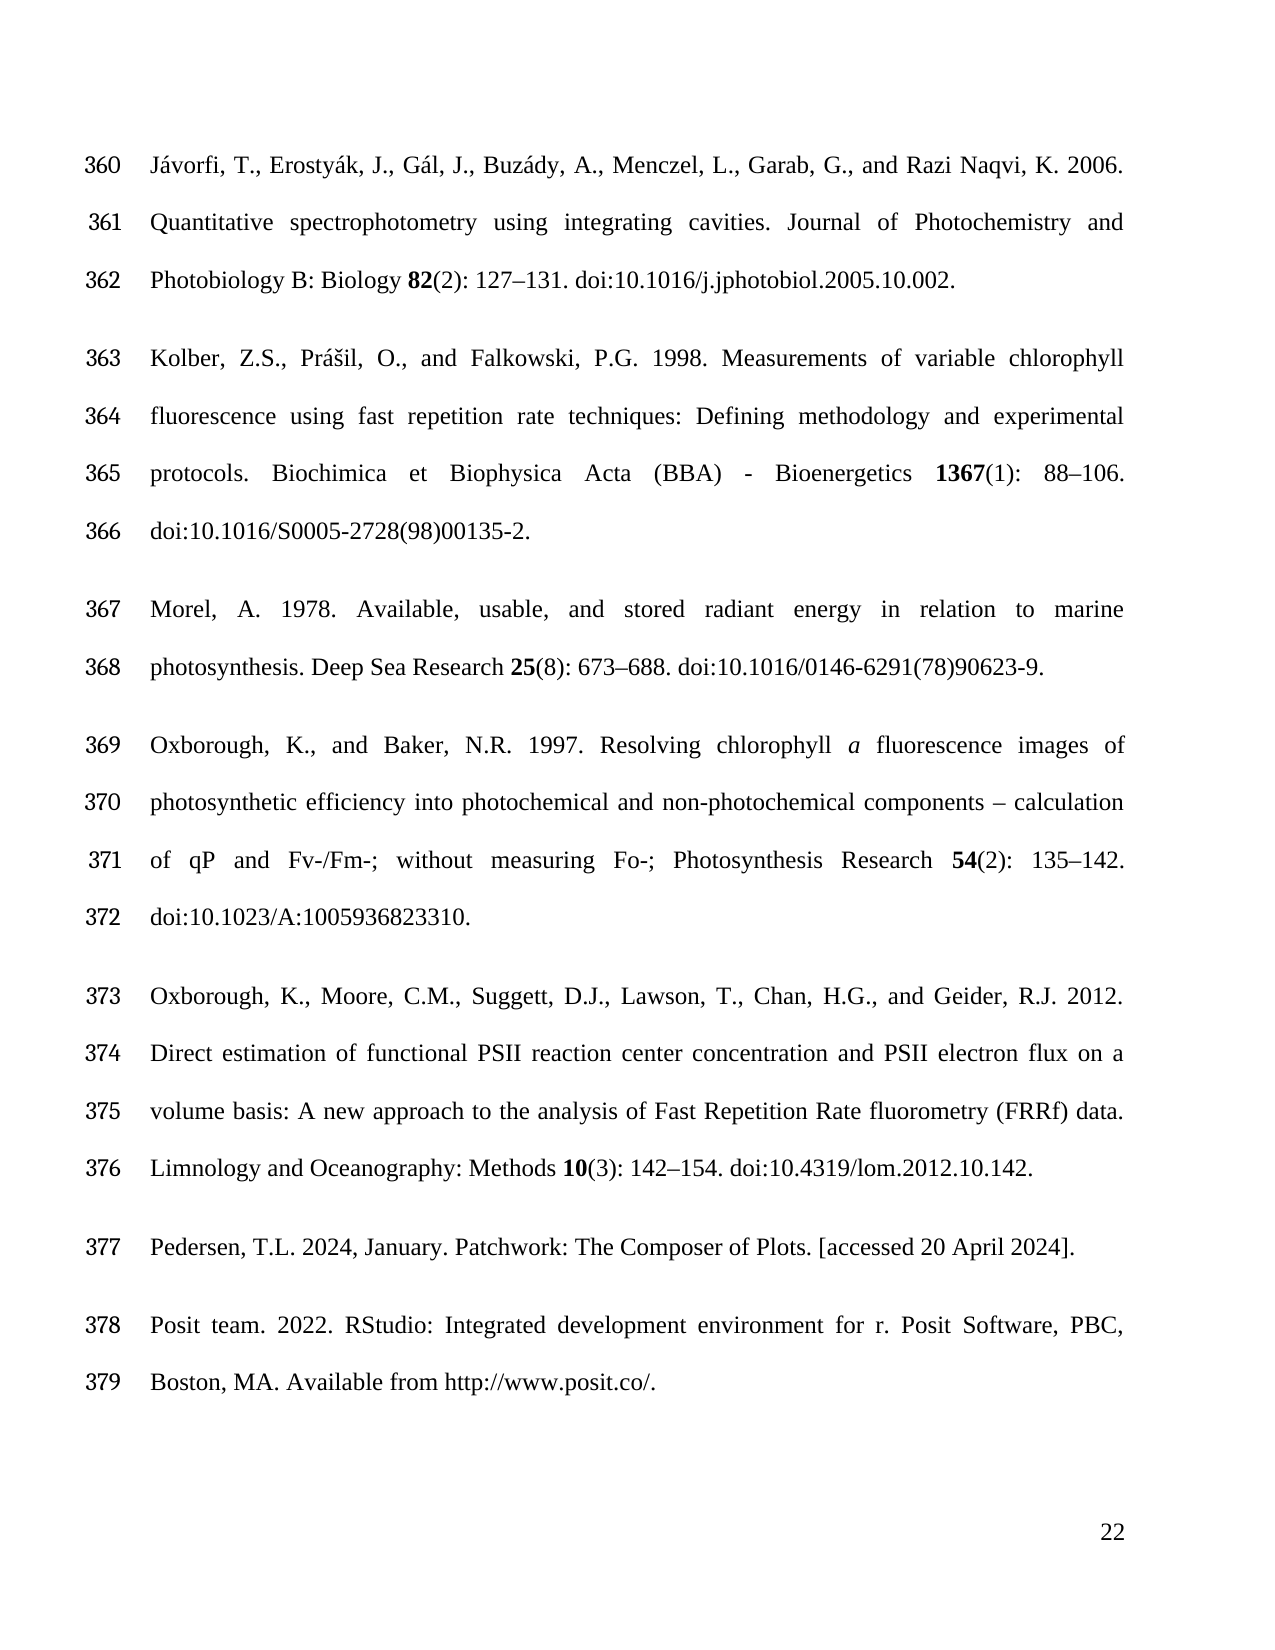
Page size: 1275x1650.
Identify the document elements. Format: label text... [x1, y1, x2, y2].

text Pedersen, T.L. 2024, January. Patchwork: The Composer of Plots. [accessed 20 April 2024]. [150, 1232, 1125, 1260]
text Morel, A. 1978. Available, usable, and stored radiant energy in relation to marine photosynthesis. Deep Sea Research 25(8): 673–688. doi:10.1016/0146-6291(78)90623-9. [150, 594, 1125, 680]
text Kolber, Z.S., Prášil, O., and Falkowski, P.G. 1998. Measurements of variable chlorophyll fluorescence using fast repetition rate techniques: Defining methodology and experimental protocols. Biochimica et Biophysica Acta (BBA) - Bioenergetics 1367(1): 88–106. doi:10.1016/S0005-2728(98)00135-2. [150, 343, 1125, 544]
text Oxborough, K., and Baker, N.R. 1997. Resolving chlorophyll a fluorescence images of photosynthetic efficiency into photochemical and non-photochemical components – calculation of qP and Fv-/Fm-; without measuring Fo-; Photosynthesis Research 54(2): 135–142. doi:10.1023/A:1005936823310. [150, 730, 1125, 931]
text Jávorfi, T., Erostyák, J., Gál, J., Buzády, A., Menczel, L., Garab, G., and Razi Naqvi, K. 2006. Quantitative spectrophotometry using integrating cavities. Journal of Photochemistry and Photobiology B: Biology 82(2): 127–131. doi:10.1016/j.jphotobiol.2005.10.002. [150, 150, 1125, 294]
text Posit team. 2022. RStudio: Integrated development environment for r. Posit Software, PBC, Boston, MA. Available from http://www.posit.co/. [150, 1310, 1125, 1396]
text Oxborough, K., Moore, C.M., Suggett, D.J., Lawson, T., Chan, H.G., and Geider, R.J. 2012. Direct estimation of functional PSII reaction center concentration and PSII electron flux on a volume basis: A new approach to the analysis of Fast Repetition Rate fluorometry (FRRf) data. Limnology and Oceanography: Methods 10(3): 142–154. doi:10.4319/lom.2012.10.142. [150, 981, 1125, 1182]
